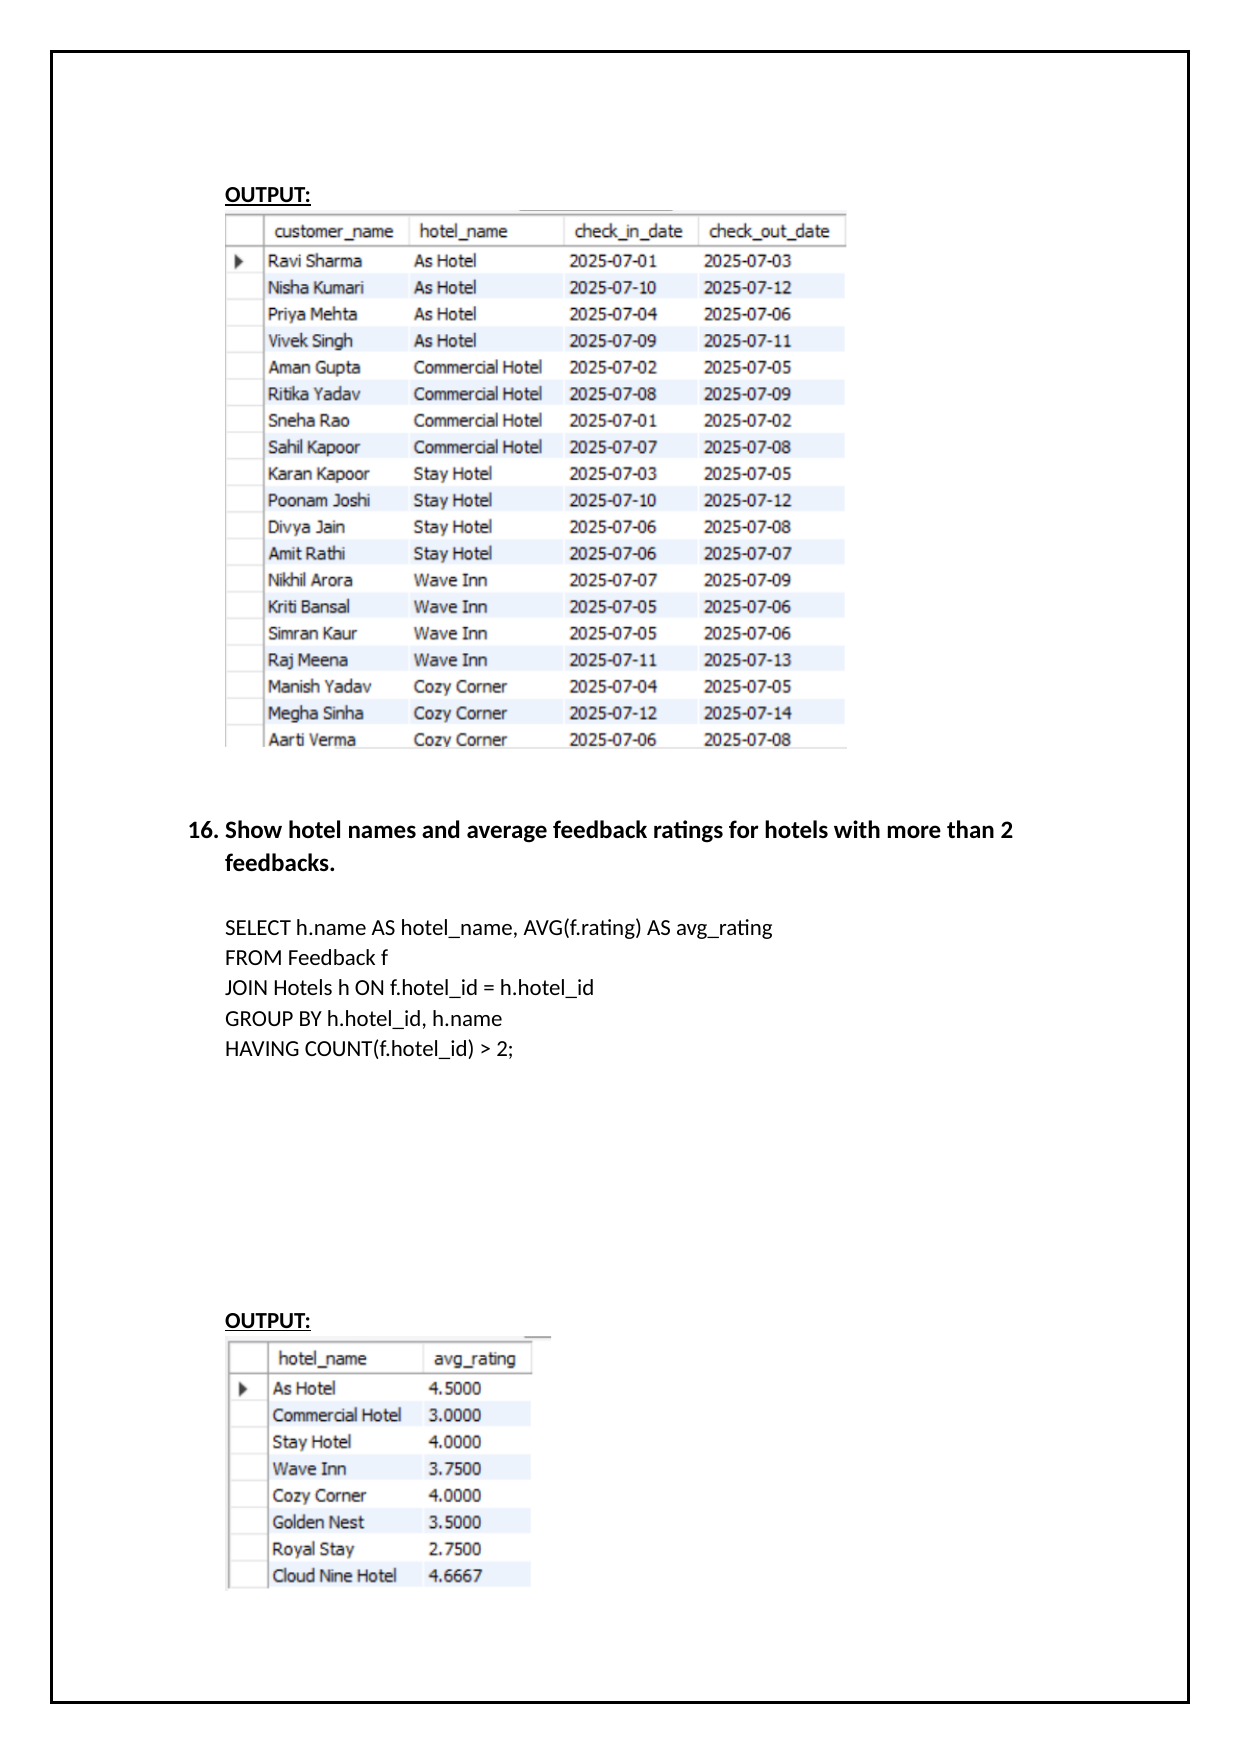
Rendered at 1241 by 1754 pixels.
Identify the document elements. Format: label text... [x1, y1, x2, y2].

list OUTPUT: [225, 180, 1090, 208]
list OUTPUT: [225, 1306, 1090, 1334]
list Show hotel names and average feedback ratings for hotels with more than 2 feedbacks. [187, 814, 1090, 878]
list GROUP BY h.hotel_id, h.name [225, 1004, 1090, 1032]
list FROM Feedback f [225, 943, 1090, 971]
picture [225, 1336, 552, 1591]
list JOIN Hotels h ON f.hotel_id = h.hotel_id [225, 973, 1090, 1001]
list HAVING COUNT(f.hotel_id) > 2; [225, 1034, 1090, 1062]
picture [225, 210, 847, 749]
list SELECT h.name AS hotel_name, AVG(f.rating) AS avg_rating [225, 913, 1090, 941]
